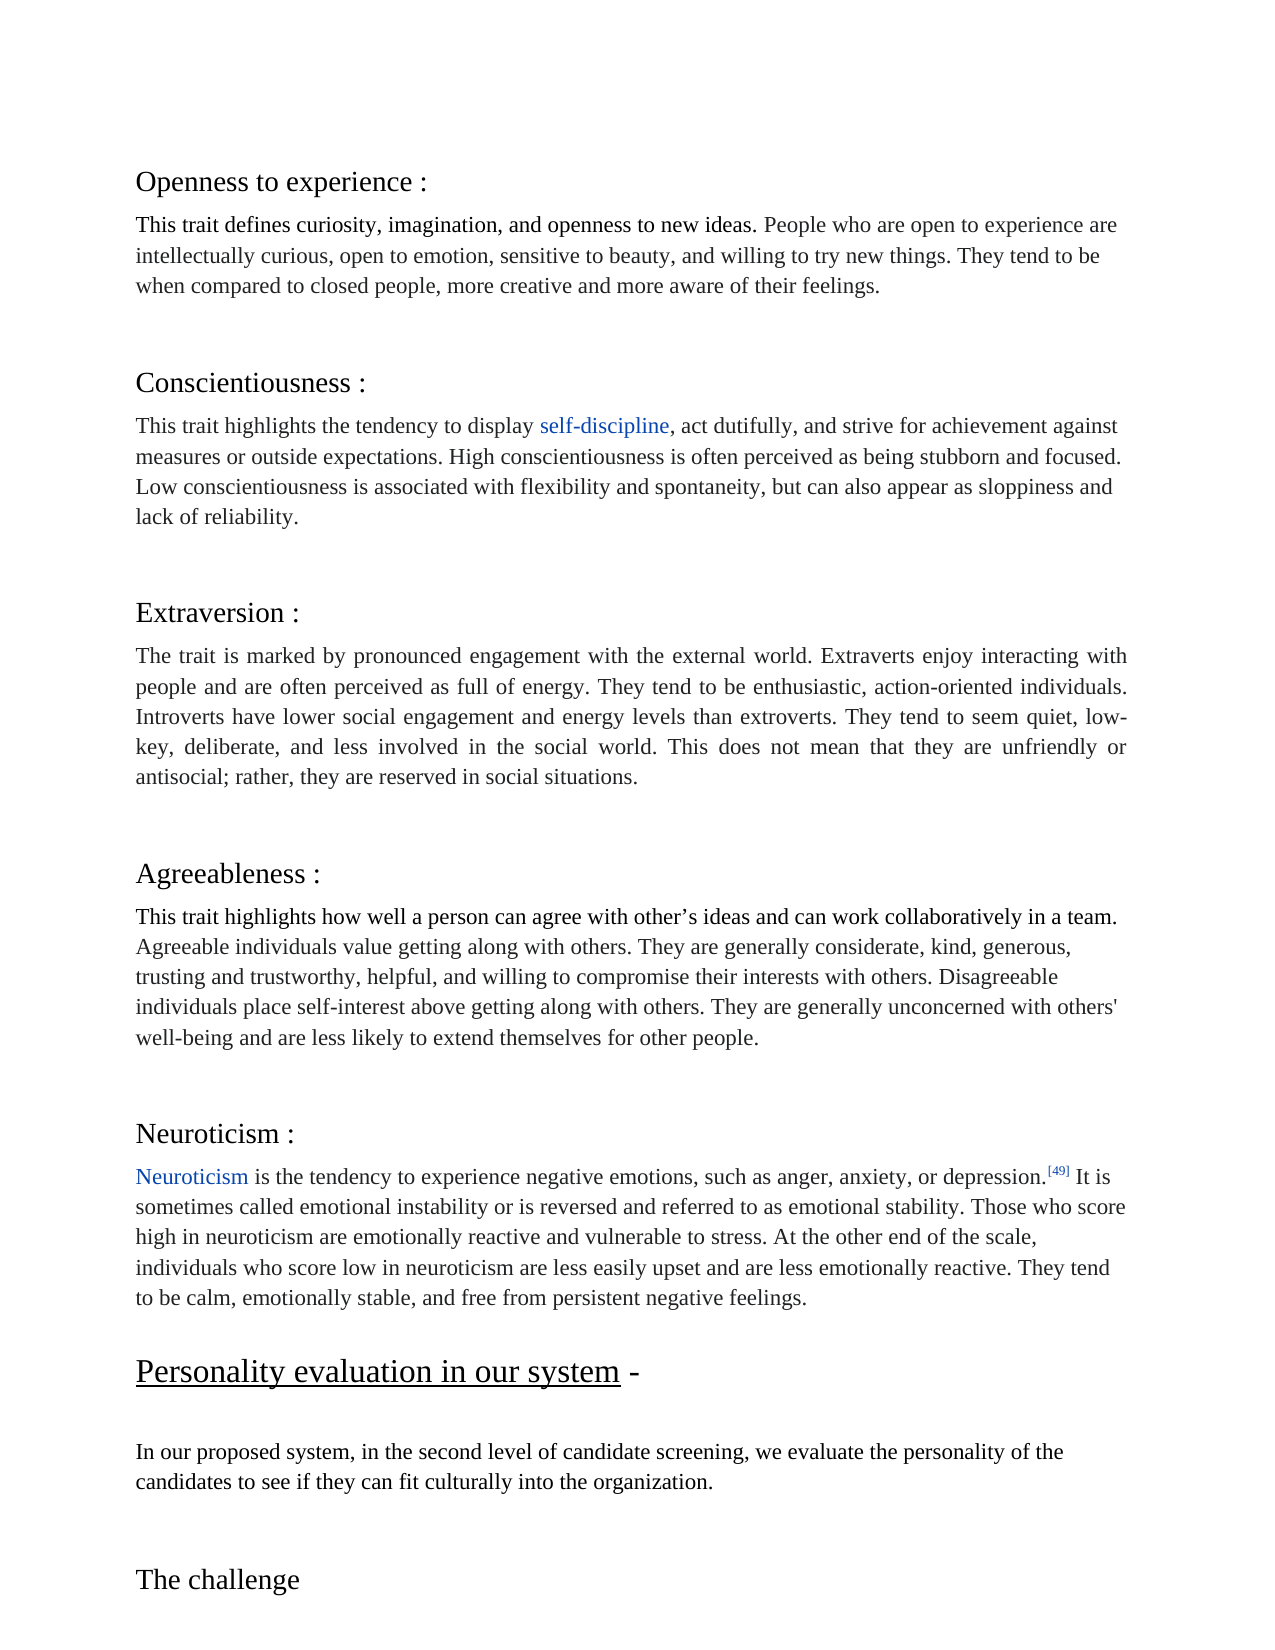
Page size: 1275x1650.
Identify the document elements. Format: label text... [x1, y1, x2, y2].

text The trait is marked by pronounced engagement with the external world. Extraverts enjoy interacting with people and are often perceived as full of energy. They tend to be enthusiastic, action-oriented individuals. Introverts have lower social engagement and energy levels than extroverts. They tend to seem quiet, low-key, deliberate, and less involved in the social world. This does not mean that they are unfriendly or antisocial; rather, they are reserved in social situations. [135, 759, 1130, 790]
text Neuroticism is the tendency to experience negative emotions, such as anger, anxiety, or depression.[49] It is sometimes called emotional instability or is reversed and referred to as emotional stability. Those who score high in neuroticism are emotionally reactive and vulnerable to stress. At the other end of the scale, individuals who score low in neuroticism are less easily upset and are less emotionally reactive. They tend to be calm, emotionally stable, and free from persistent negative feelings. [135, 1163, 1130, 1310]
subtitle Conscientiousness : [135, 366, 1275, 399]
subtitle Extraversion : [135, 596, 1275, 629]
subtitle The challenge [135, 1562, 1130, 1596]
text This trait defines curiosity, imagination, and openness to new ideas. People who are open to experience are intellectually curious, open to emotion, sensitive to beauty, and willing to try new things. They tend to be when compared to closed people, more creative and more aware of their feelings. [135, 211, 1130, 328]
text In our proposed system, in the second level of candidate screening, we evaluate the personality of the candidates to see if they can fit culturally into the organization. [135, 1438, 1130, 1525]
subtitle Openness to experience : [135, 164, 1275, 198]
text This trait highlights the tendency to display self-discipline, act dutifully, and strive for achievement against measures or outside expectations. High conscientiousness is often perceived as being stubborn and focused. Low conscientiousness is associated with flexibility and spontaneity, but can also appear as sloppiness and lack of reliability. [135, 412, 1130, 529]
subtitle Agreeableness : [135, 856, 1275, 889]
subtitle Neuroticism : [135, 1116, 1275, 1149]
text This trait highlights how well a person can agree with other’s ideas and can work collaboratively in a team. Agreeable individuals value getting along with others. They are generally considerate, kind, generous, trusting and trustworthy, helpful, and willing to compromise their interests with others. Disagreeable individuals place self-interest above getting along with others. They are generally unconcerned with others' well-being and are less likely to extend themselves for other people. [135, 903, 1130, 1050]
subtitle Personality evaluation in our system - [135, 1351, 1130, 1390]
